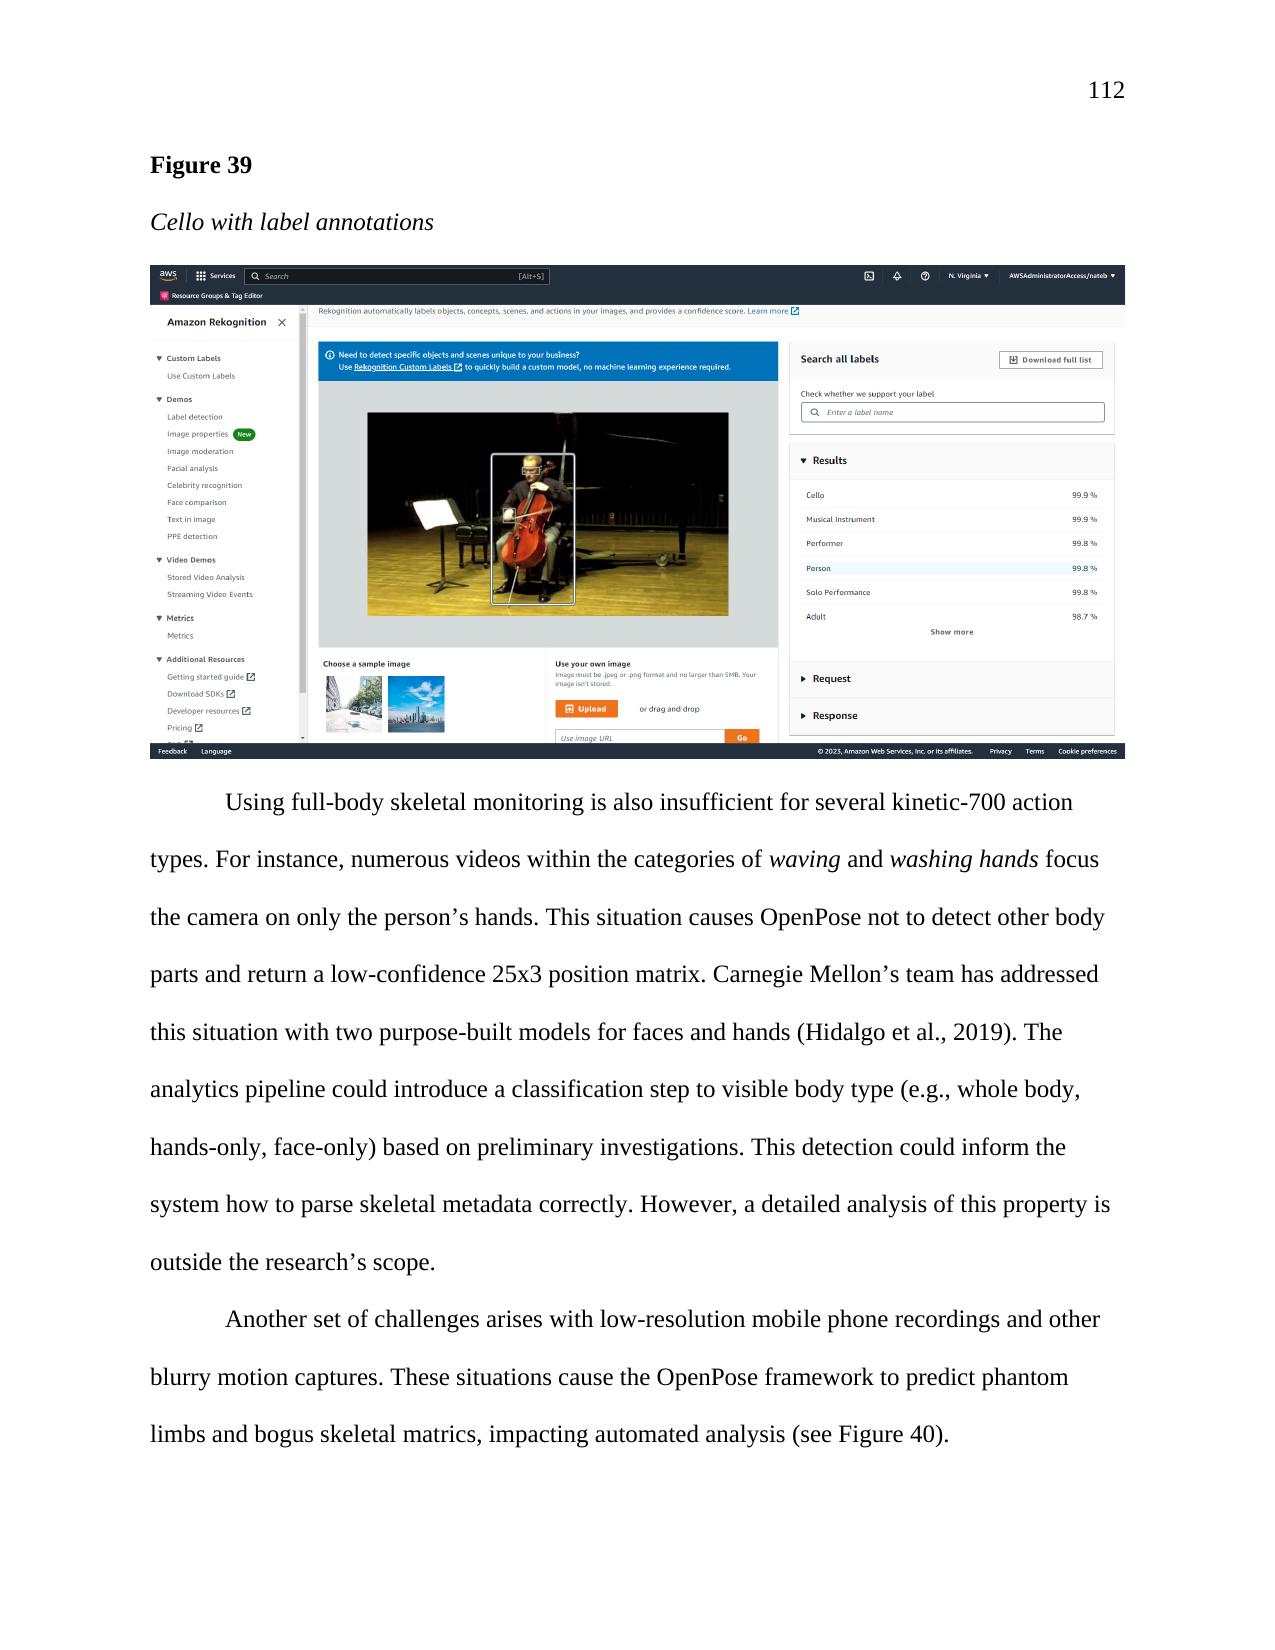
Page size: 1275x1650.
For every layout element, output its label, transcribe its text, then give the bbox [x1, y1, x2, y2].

text Figure 39 Cello with label annotations [150, 150, 1125, 236]
text Another set of challenges arises with low-resolution mobile phone recordings and other blurry motion captures. These situations cause the OpenPose framework to predict phantom limbs and bogus skeletal matrics, impacting automated analysis (see Figure 40). [150, 1304, 1125, 1448]
text Using full-body skeletal monitoring is also insufficient for several kinetic-700 action types. For instance, numerous videos within the categories of waving and washing hands focus the camera on only the person’s hands. This situation causes OpenPose not to detect other body parts and return a low-confidence 25x3 position matrix. Carnegie Mellon’s team has addressed this situation with two purpose-built models for faces and hands (Hidalgo et al., 2019). The analytics pipeline could introduce a classification step to visible body type (e.g., whole body, hands-only, face-only) based on preliminary investigations. This detection could inform the system how to parse skeletal metadata correctly. However, a detailed analysis of this property is outside the research’s scope. [150, 787, 1125, 1276]
picture [150, 265, 1125, 759]
